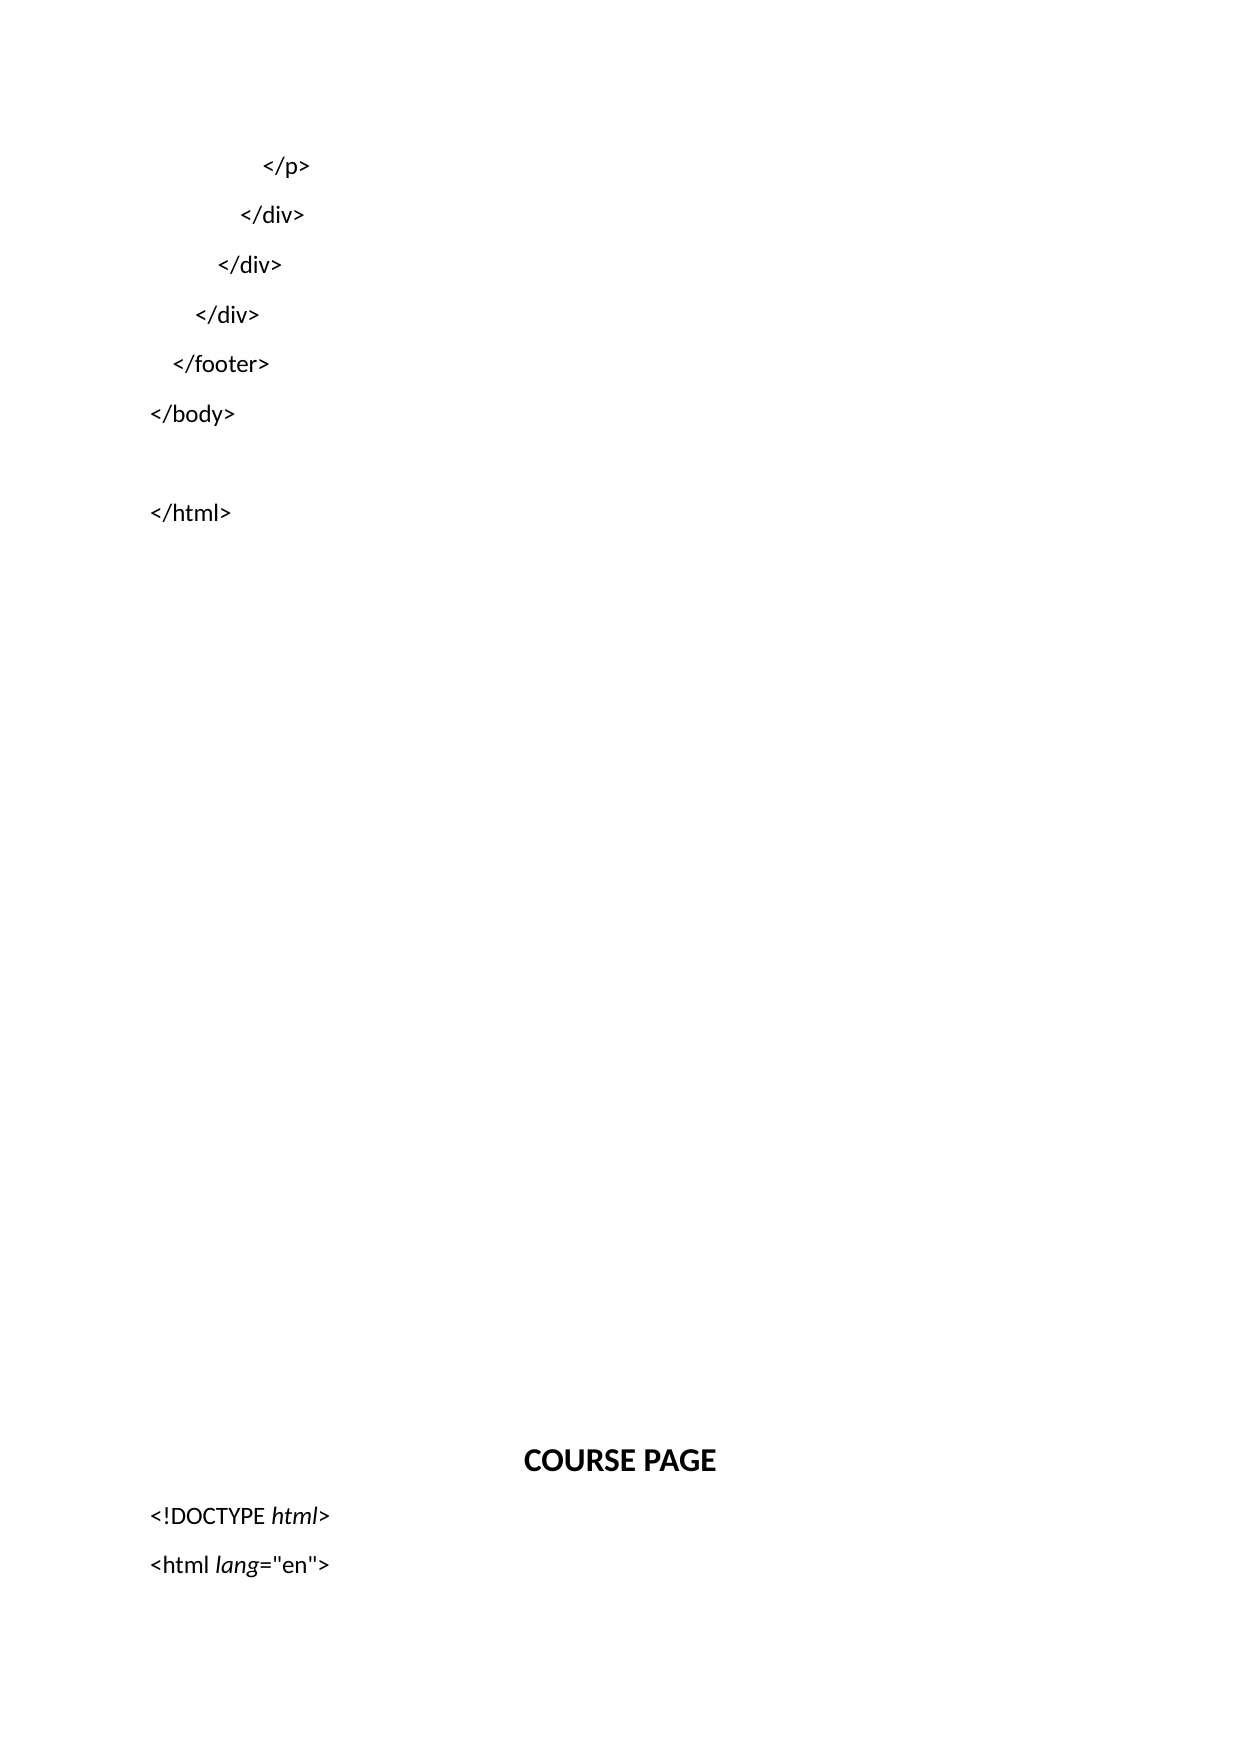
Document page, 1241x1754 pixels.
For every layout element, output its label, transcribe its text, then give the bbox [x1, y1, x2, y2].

text <!DOCTYPE html> [150, 1500, 1090, 1530]
text </div> [150, 249, 1090, 280]
text </p> [150, 150, 1090, 181]
text <html lang="en"> [150, 1549, 1090, 1580]
text </html> [150, 497, 1090, 528]
text </body> [150, 398, 1090, 428]
text COURSE PAGE [150, 1439, 1090, 1480]
text </div> [150, 199, 1090, 230]
text </div> [150, 299, 1090, 329]
text </footer> [150, 348, 1090, 379]
